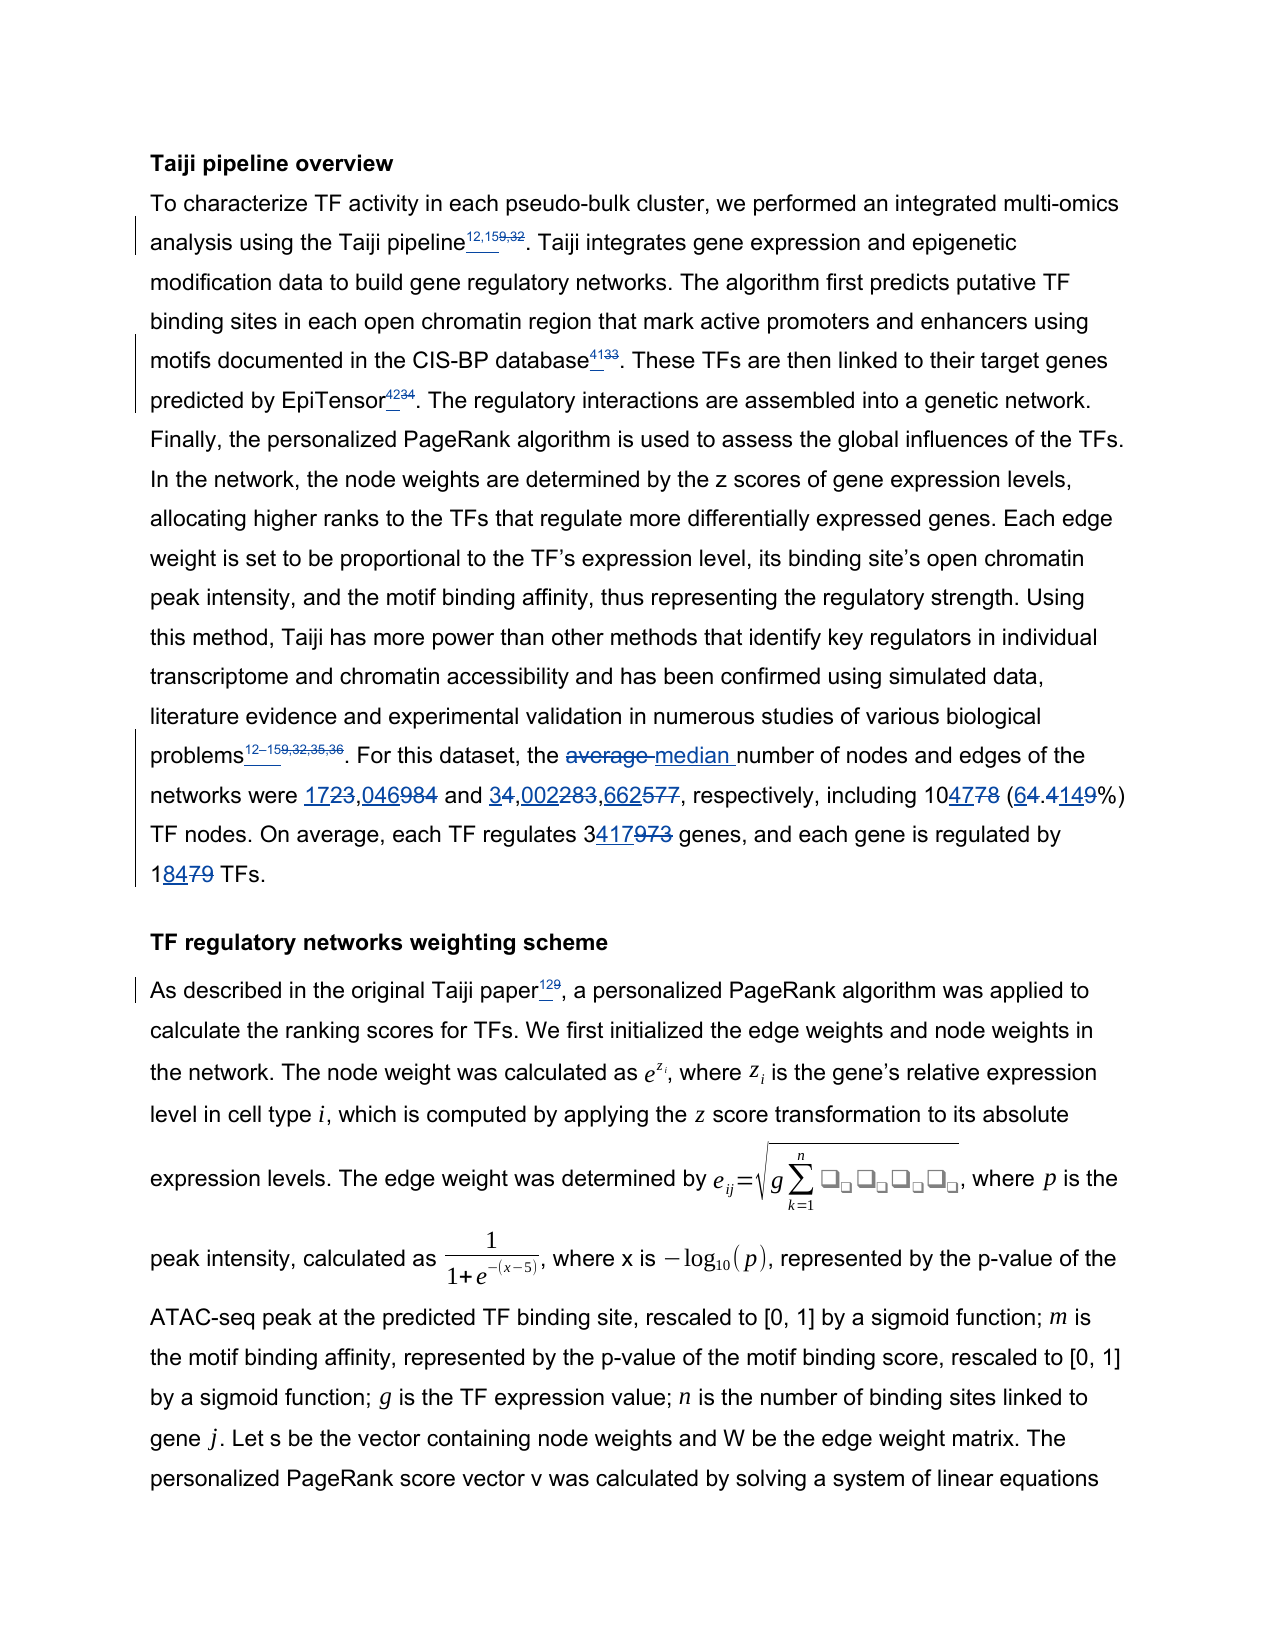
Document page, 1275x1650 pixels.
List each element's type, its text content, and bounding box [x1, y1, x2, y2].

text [150, 977, 1125, 1491]
text To characterize TF activity in each pseudo-bulk cluster, we performed an integrated multi-omics analysis using the Taiji pipeline. Taiji integrates gene expression and epigenetic modification data to build gene regulatory networks. The algorithm first predicts putative TF binding sites in each open chromatin region that mark active promoters and enhancers using motifs documented in the CIS-BP database. These TFs are then linked to their target genes predicted by EpiTensor. The regulatory interactions are assembled into a genetic network. Finally, the personalized PageRank algorithm is used to assess the global influences of the TFs. In the network, the node weights are determined by the z scores of gene expression levels, allocating higher ranks to the TFs that regulate more differentially expressed genes. Each edge weight is set to be proportional to the TF’s expression level, its binding site’s open chromatin peak intensity, and the motif binding affinity, thus representing the regulatory strength. Using this method, Taiji has more power than other methods that identify key regulators in individual transcriptome and chromatin accessibility and has been confirmed using simulated data, literature evidence and experimental validation in numerous studies of various biological problems. For this dataset, the number of nodes and edges of the networks were , and ,,, respectively, including 10 (.%) TF nodes. On average, each TF regulates 3 genes, and each gene is regulated by 1 TFs. [150, 189, 1125, 887]
subtitle Taiji pipeline overview [150, 150, 1125, 176]
subtitle TF regulatory networks weighting scheme [150, 929, 1125, 956]
